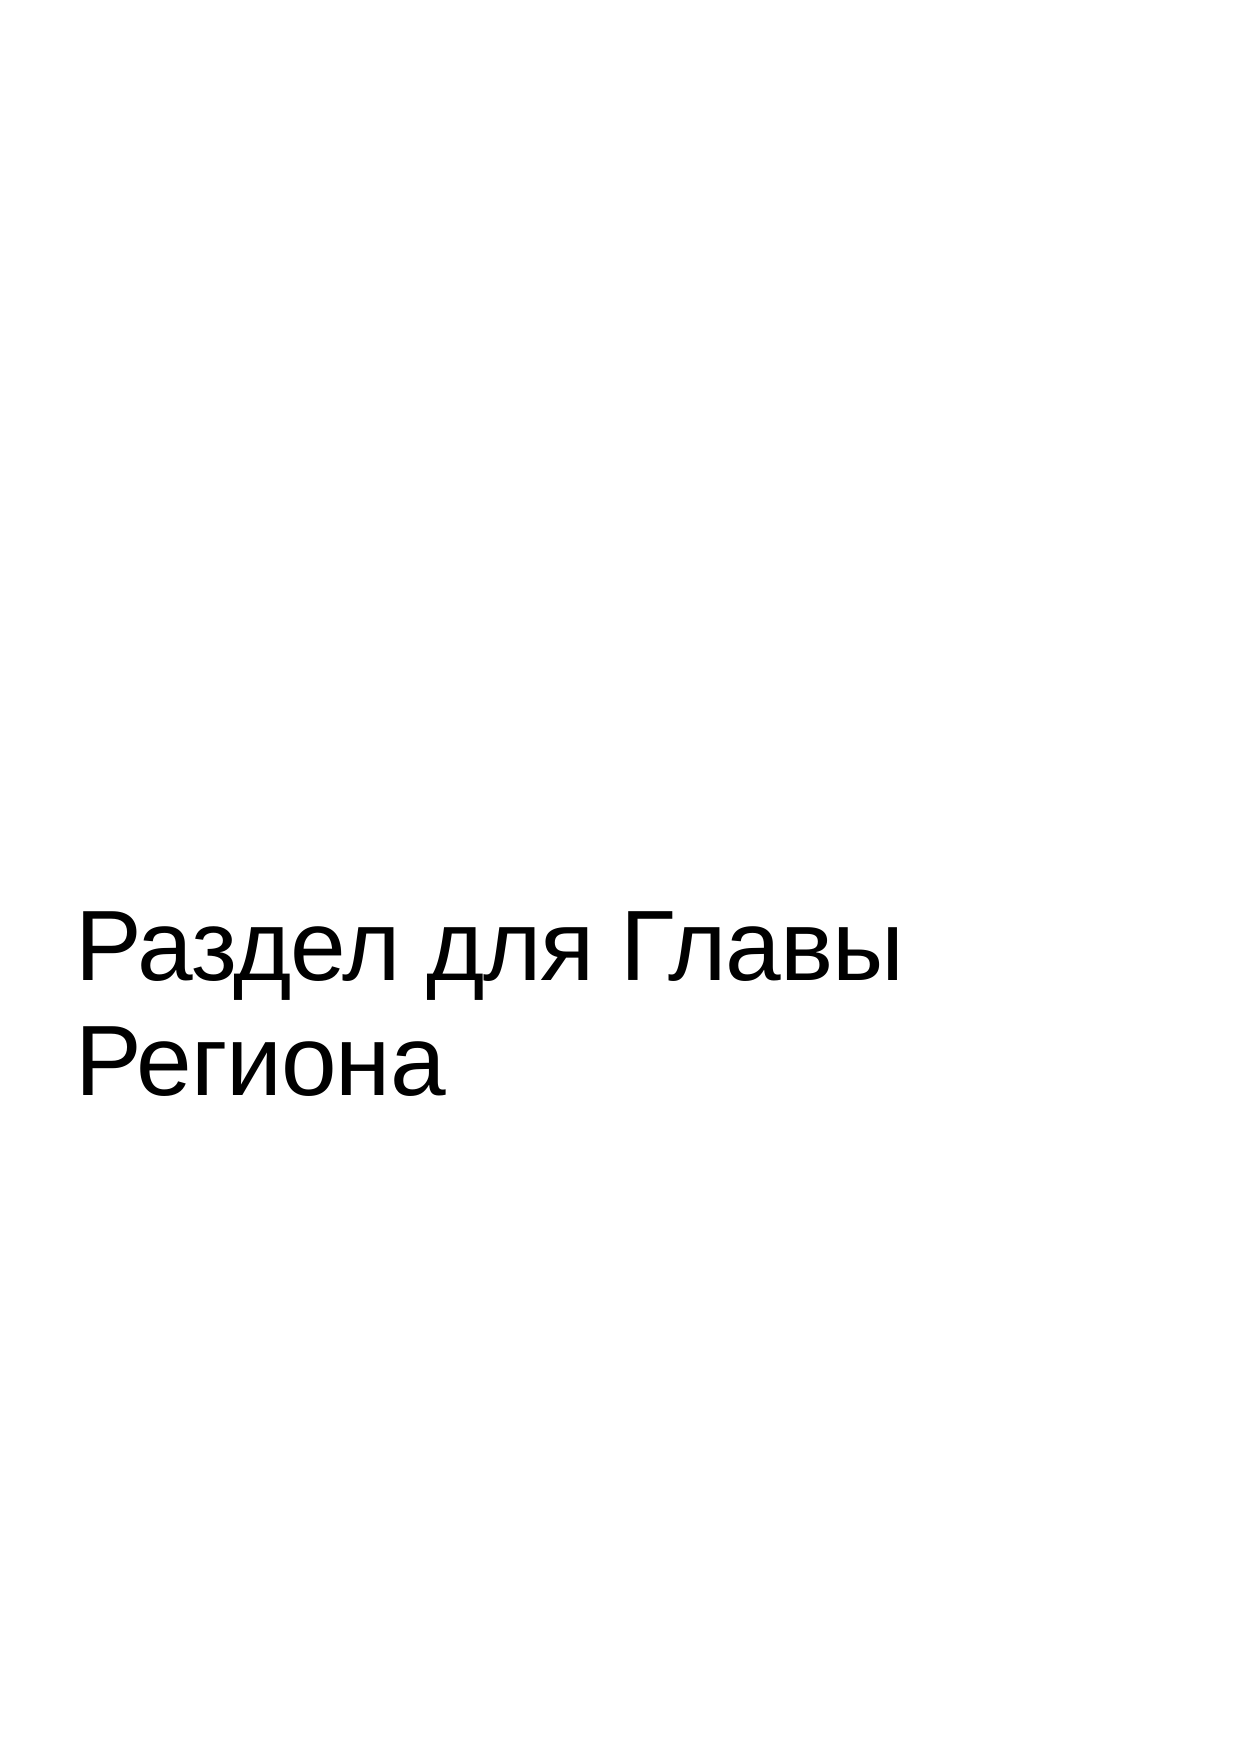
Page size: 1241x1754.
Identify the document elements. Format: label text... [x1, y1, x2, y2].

title Раздел для Главы Региона [75, 887, 1165, 1117]
